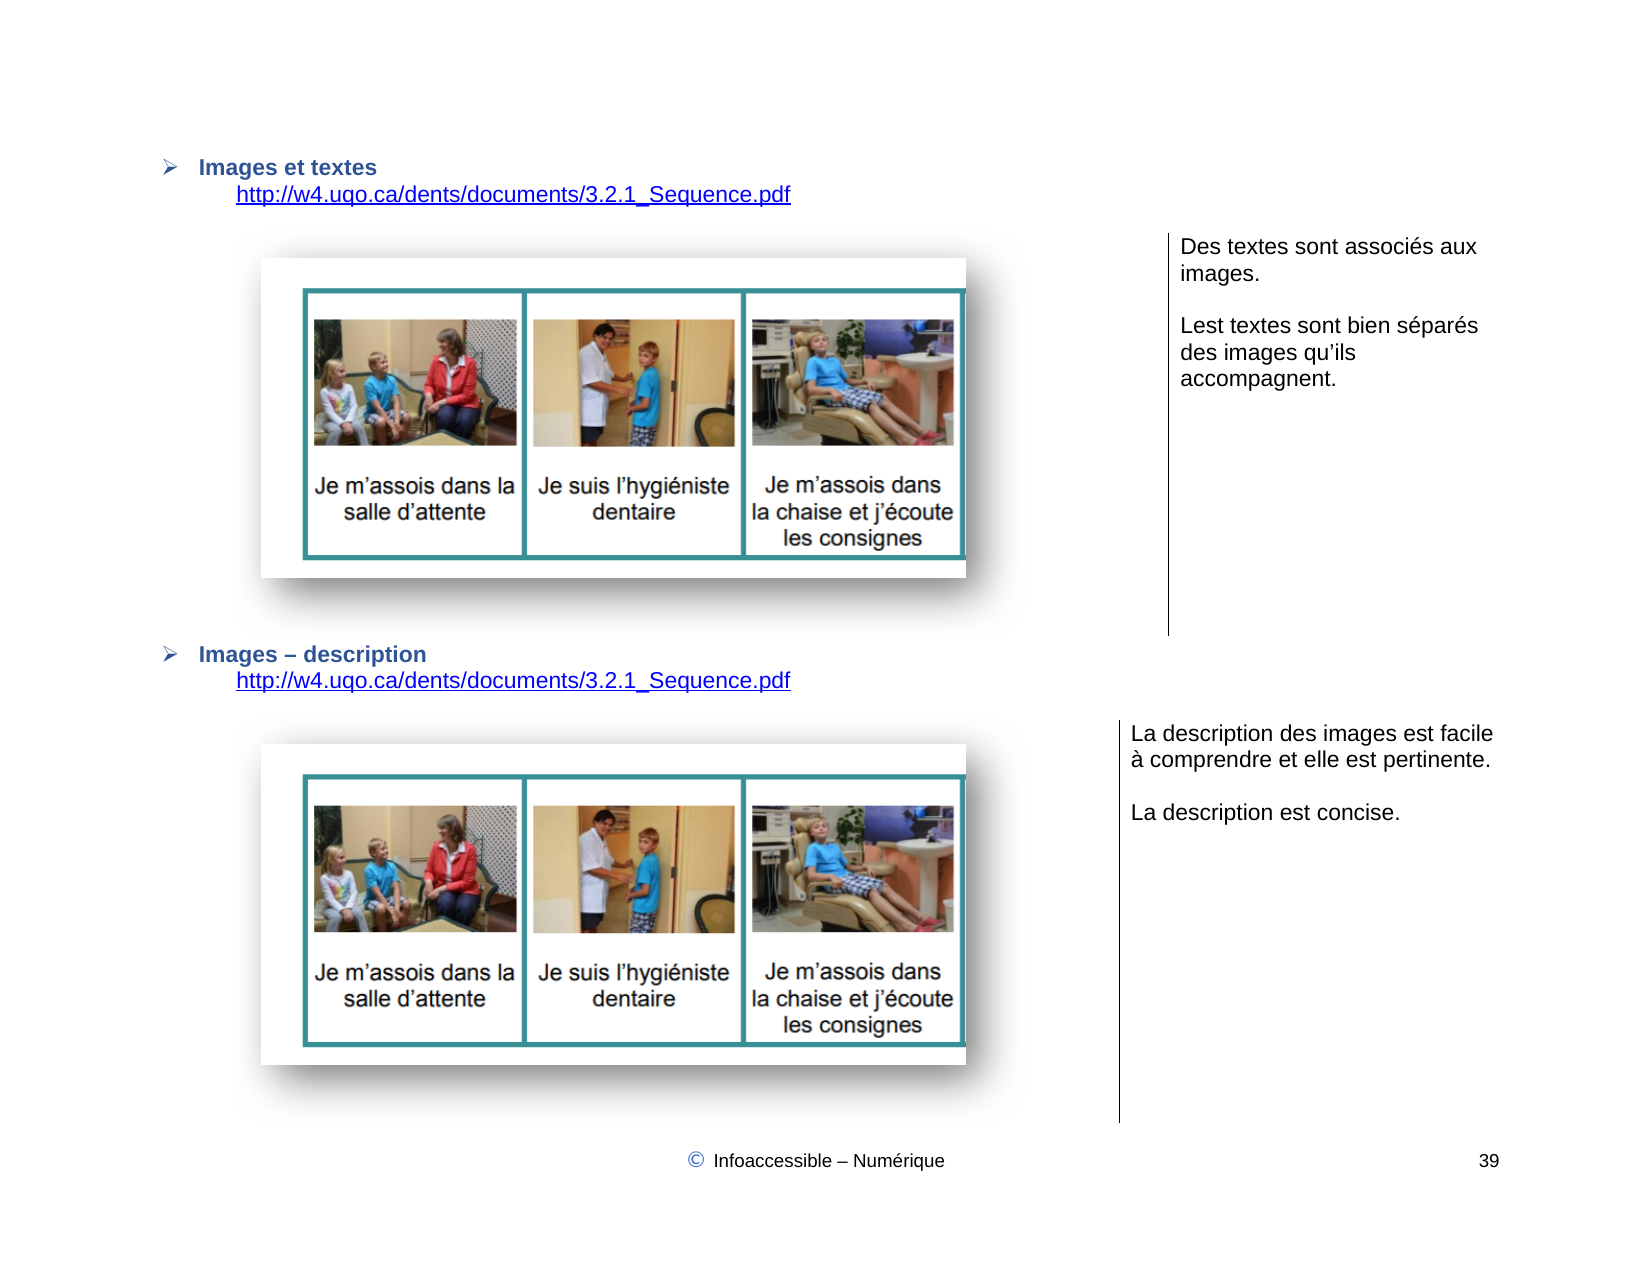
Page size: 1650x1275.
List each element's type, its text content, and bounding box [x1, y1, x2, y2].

table_cell Images – description http://w4.uqo.ca/dents/documents/3.2.1_Sequence.pdf [150, 636, 1523, 720]
table_cell [150, 233, 1168, 636]
table_cell La description des images est facile à comprendre et elle est pertinente. La description est concise. [1120, 720, 1523, 1123]
table_header Images et textes http://w4.uqo.ca/dents/documents/3.2.1_Sequence.pdf [150, 150, 1523, 233]
table_cell [150, 720, 1119, 1123]
table_cell Des textes sont associés aux images. Lest textes sont bien séparés des images qu’ils accompagnent. [1169, 233, 1523, 636]
